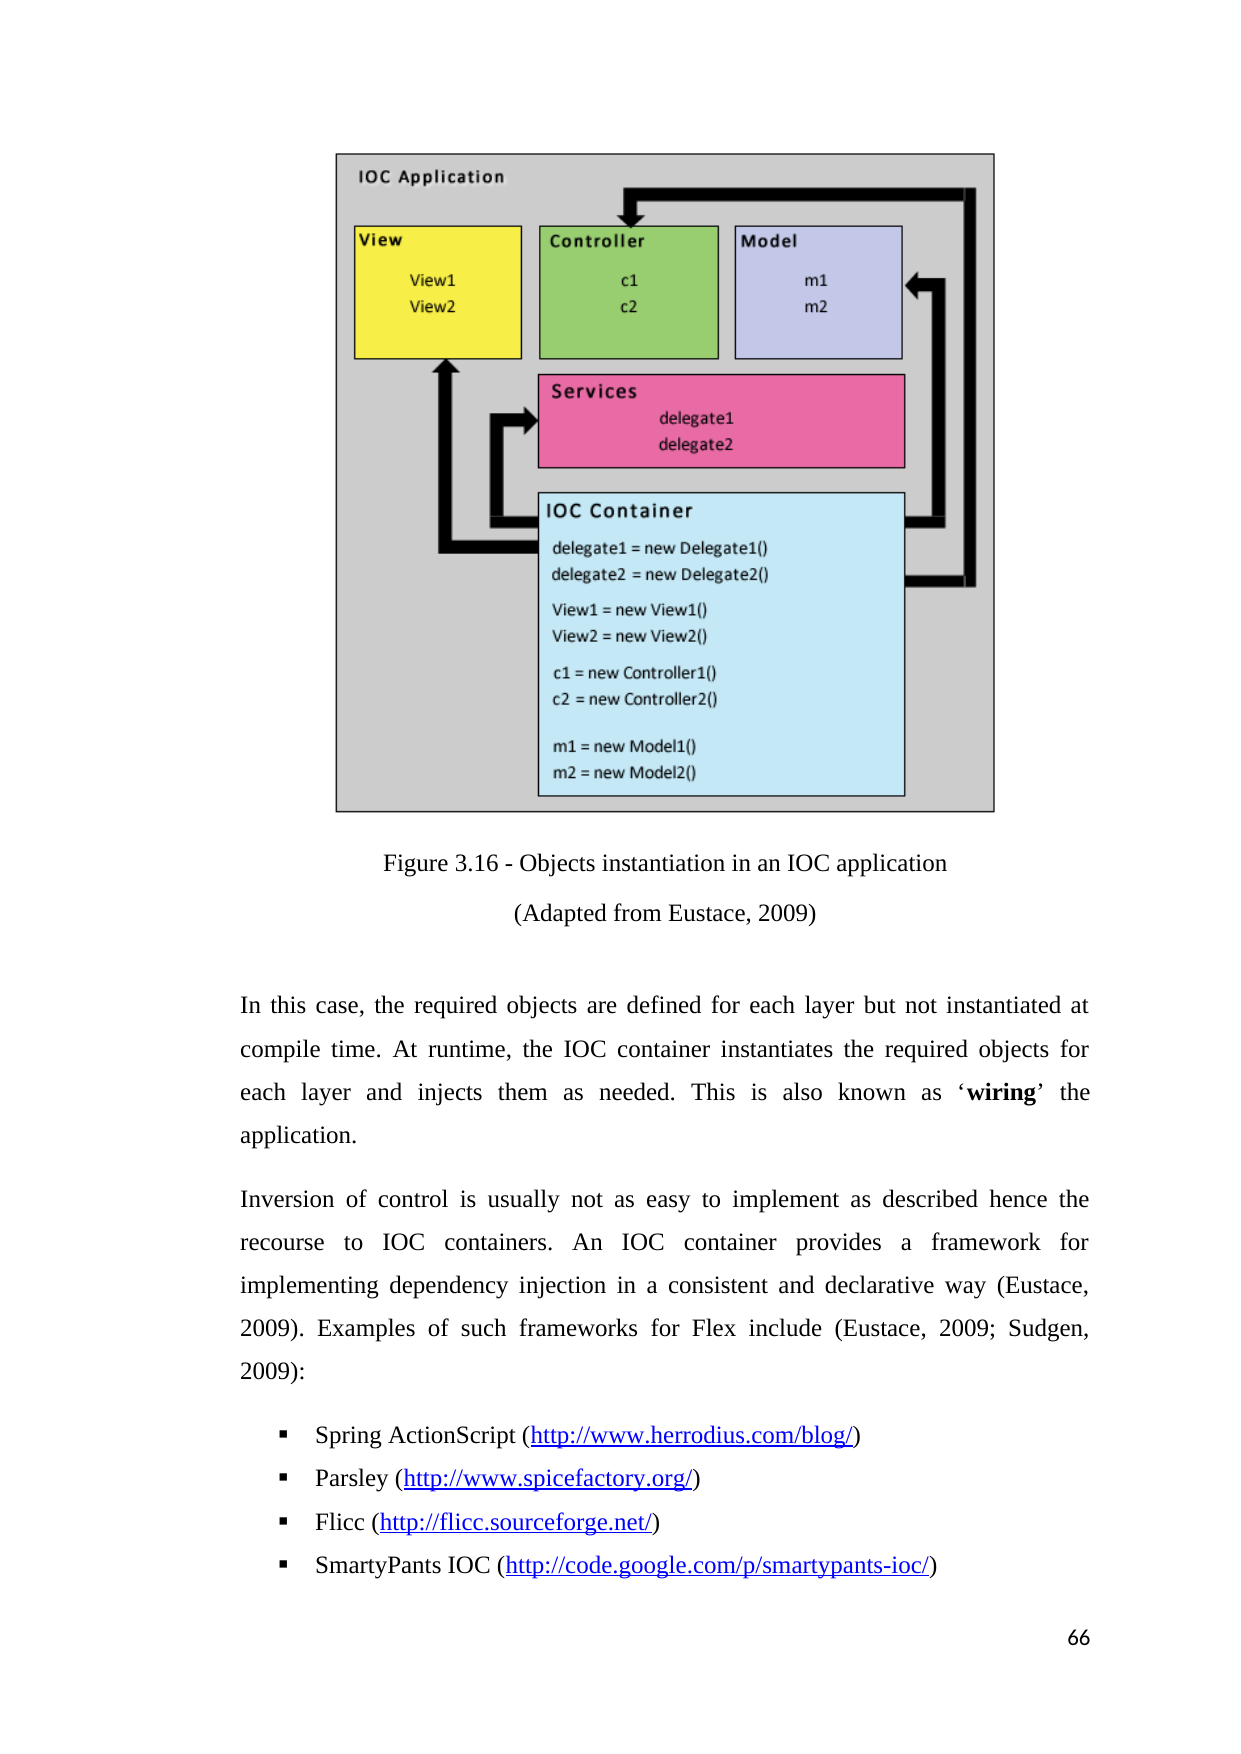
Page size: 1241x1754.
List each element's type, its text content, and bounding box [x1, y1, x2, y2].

list SmartyPants IOC (http://code.google.com/p/smartypants-ioc/) [277, 1550, 1090, 1578]
list Spring ActionScript (http://www.herrodius.com/blog/) [277, 1420, 1090, 1449]
text In this case, the required objects are defined for each layer but not instantiated at compile time. At runtime, the IOC container instantiates the required objects for each layer and injects them as needed. This is also known as ‘wiring’ the application. [240, 947, 1090, 1149]
picture [332, 150, 998, 814]
list Flicc (http://flicc.sourceforge.net/) [277, 1507, 1090, 1535]
text (Adapted from Eustace, 2009) [240, 898, 1090, 927]
list Parsley (http://www.spicefactory.org/) [277, 1463, 1090, 1492]
text Inversion of control is usually not as easy to implement as described hence the recourse to IOC containers. An IOC container provides a framework for implementing dependency injection in a consistent and declarative way (Eustace, 2009). Examples of such frameworks for Flex include (Eustace, 2009; Sudgen, 2009): [240, 1184, 1090, 1385]
